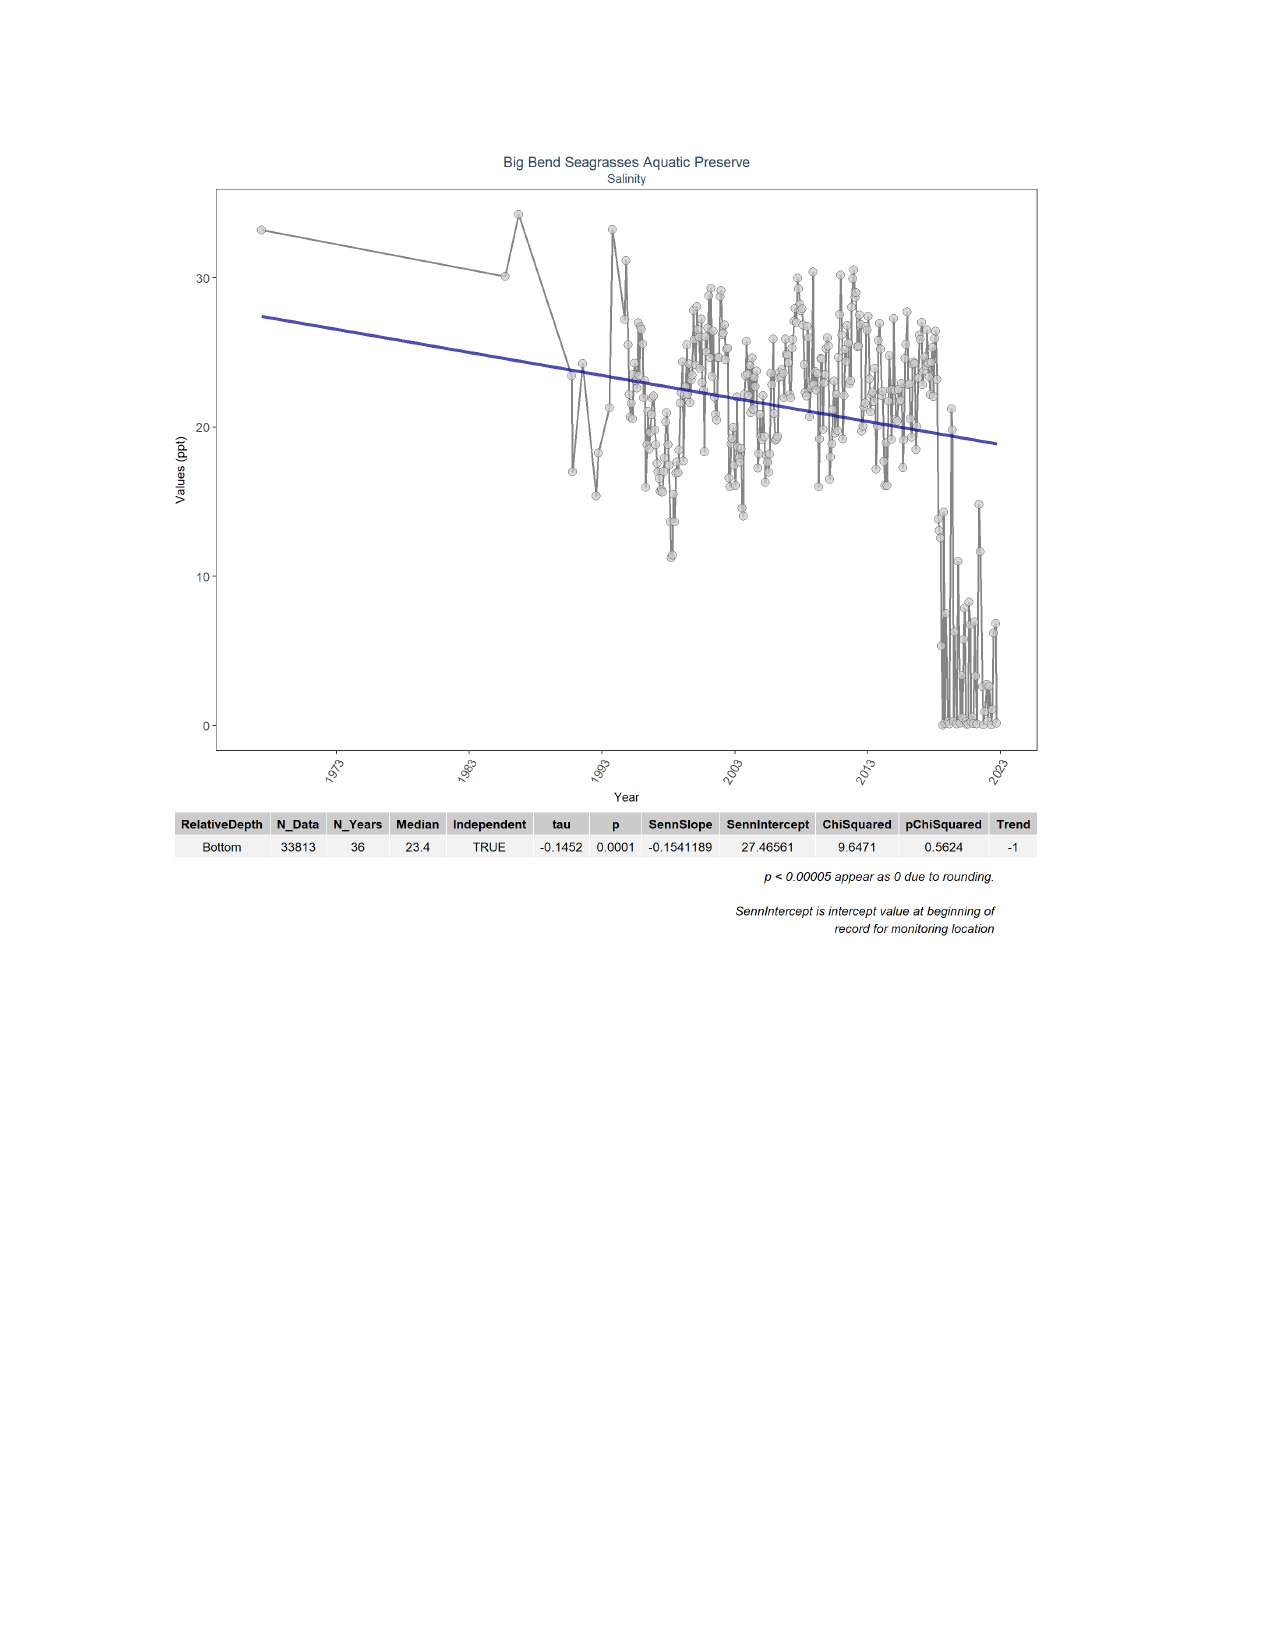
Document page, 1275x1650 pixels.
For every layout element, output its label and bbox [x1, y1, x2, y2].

picture [168, 150, 1044, 938]
